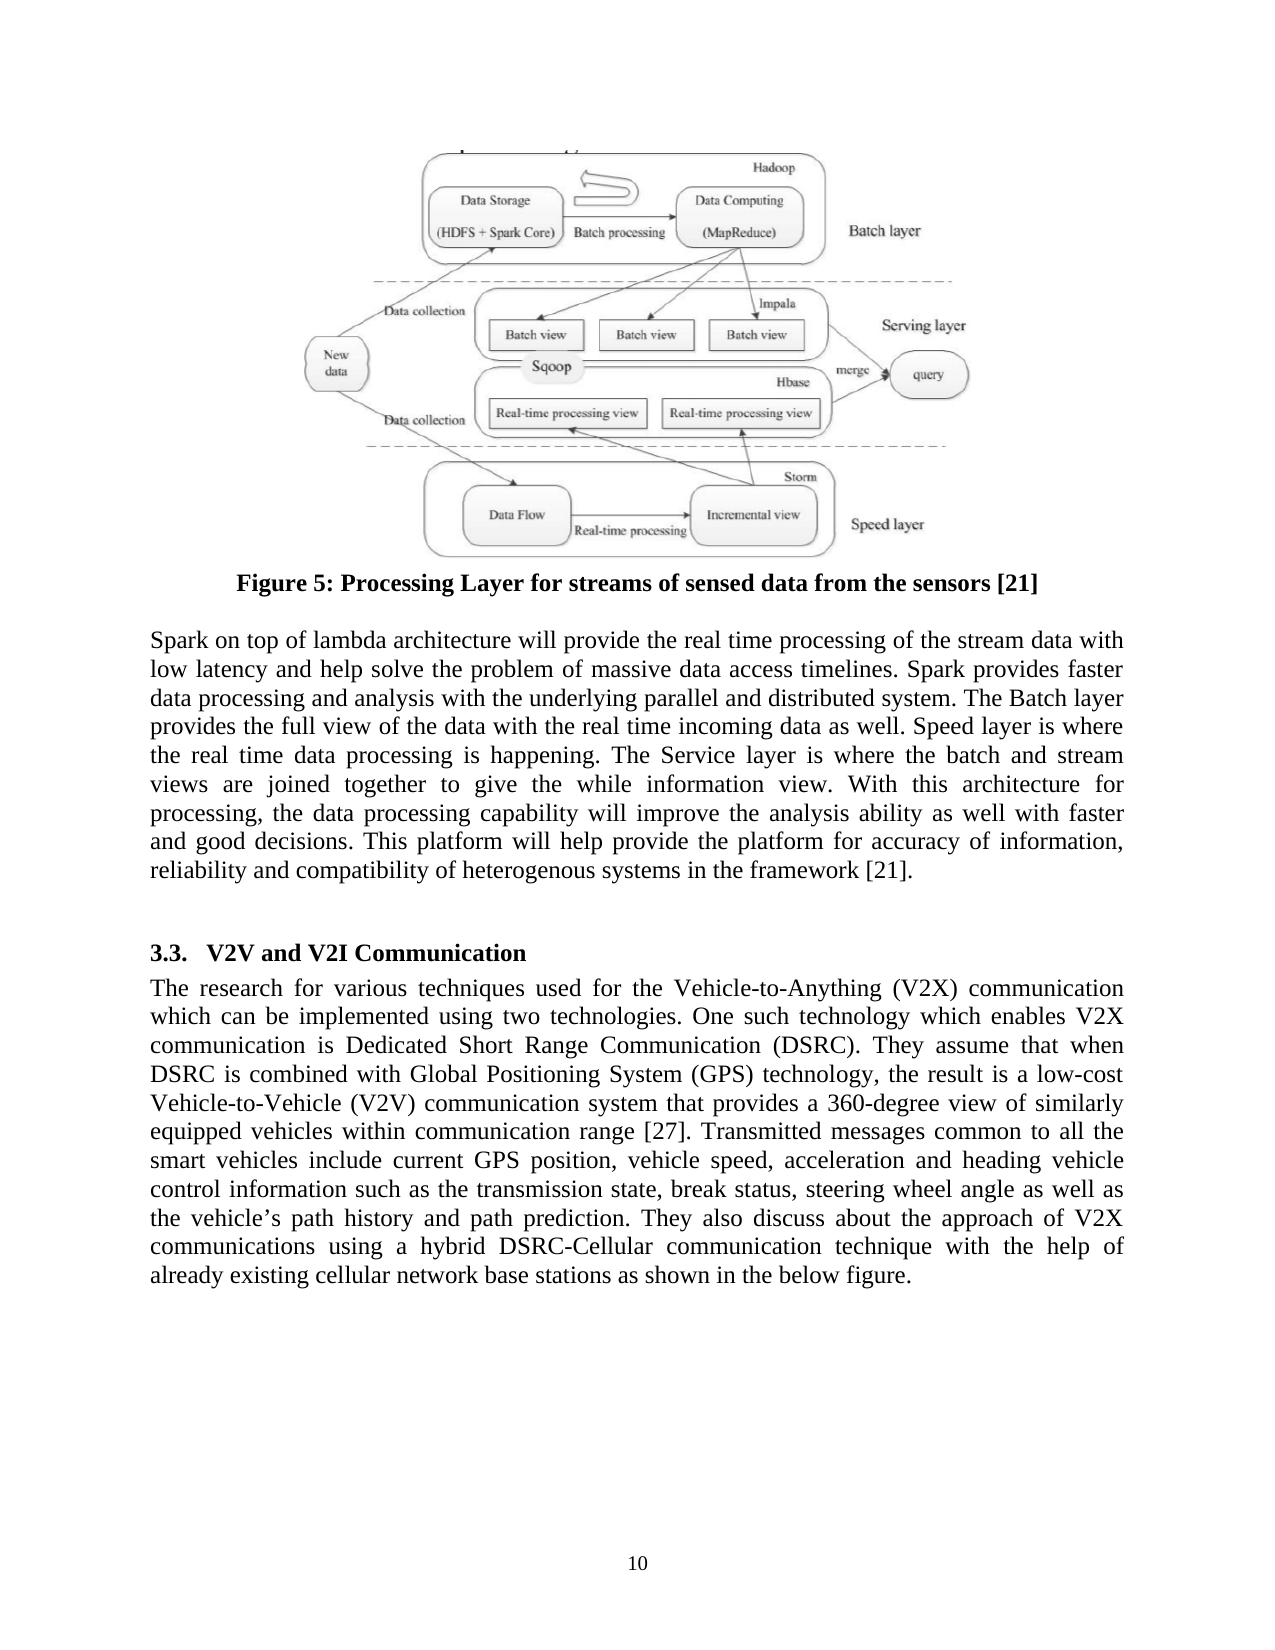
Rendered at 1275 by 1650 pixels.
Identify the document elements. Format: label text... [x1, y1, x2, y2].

text The research for various techniques used for the Vehicle-to-Anything (V2X) communication which can be implemented using two technologies. One such technology which enables V2X communication is Dedicated Short Range Communication (DSRC). They assume that when DSRC is combined with Global Positioning System (GPS) technology, the result is a low-cost Vehicle-to-Vehicle (V2V) communication system that provides a 360-degree view of similarly equipped vehicles within communication range [27]. Transmitted messages common to all the smart vehicles include current GPS position, vehicle speed, acceleration and heading vehicle control information such as the transmission state, break status, steering wheel angle as well as the vehicle’s path history and path prediction. They also discuss about the approach of V2X communications using a hybrid DSRC-Cellular communication technique with the help of already existing cellular network base stations as shown in the below figure. [150, 973, 1125, 1289]
text Figure 5: Processing Layer for streams of sensed data from the sensors [21] [150, 568, 1125, 596]
text Spark on top of lambda architecture will provide the real time processing of the stream data with low latency and help solve the problem of massive data access timelines. Spark provides faster data processing and analysis with the underlying parallel and distributed system. The Batch layer provides the full view of the data with the real time incoming data as well. Speed layer is where the real time data processing is happening. The Service layer is where the batch and stream views are joined together to give the while information view. With this architecture for processing, the data processing capability will improve the analysis ability as well with faster and good decisions. This platform will help provide the platform for accuracy of information, reliability and compatibility of heterogenous systems in the framework [21]. [150, 625, 1125, 884]
subtitle V2V and V2I Communication [150, 938, 1125, 966]
picture [288, 150, 987, 568]
